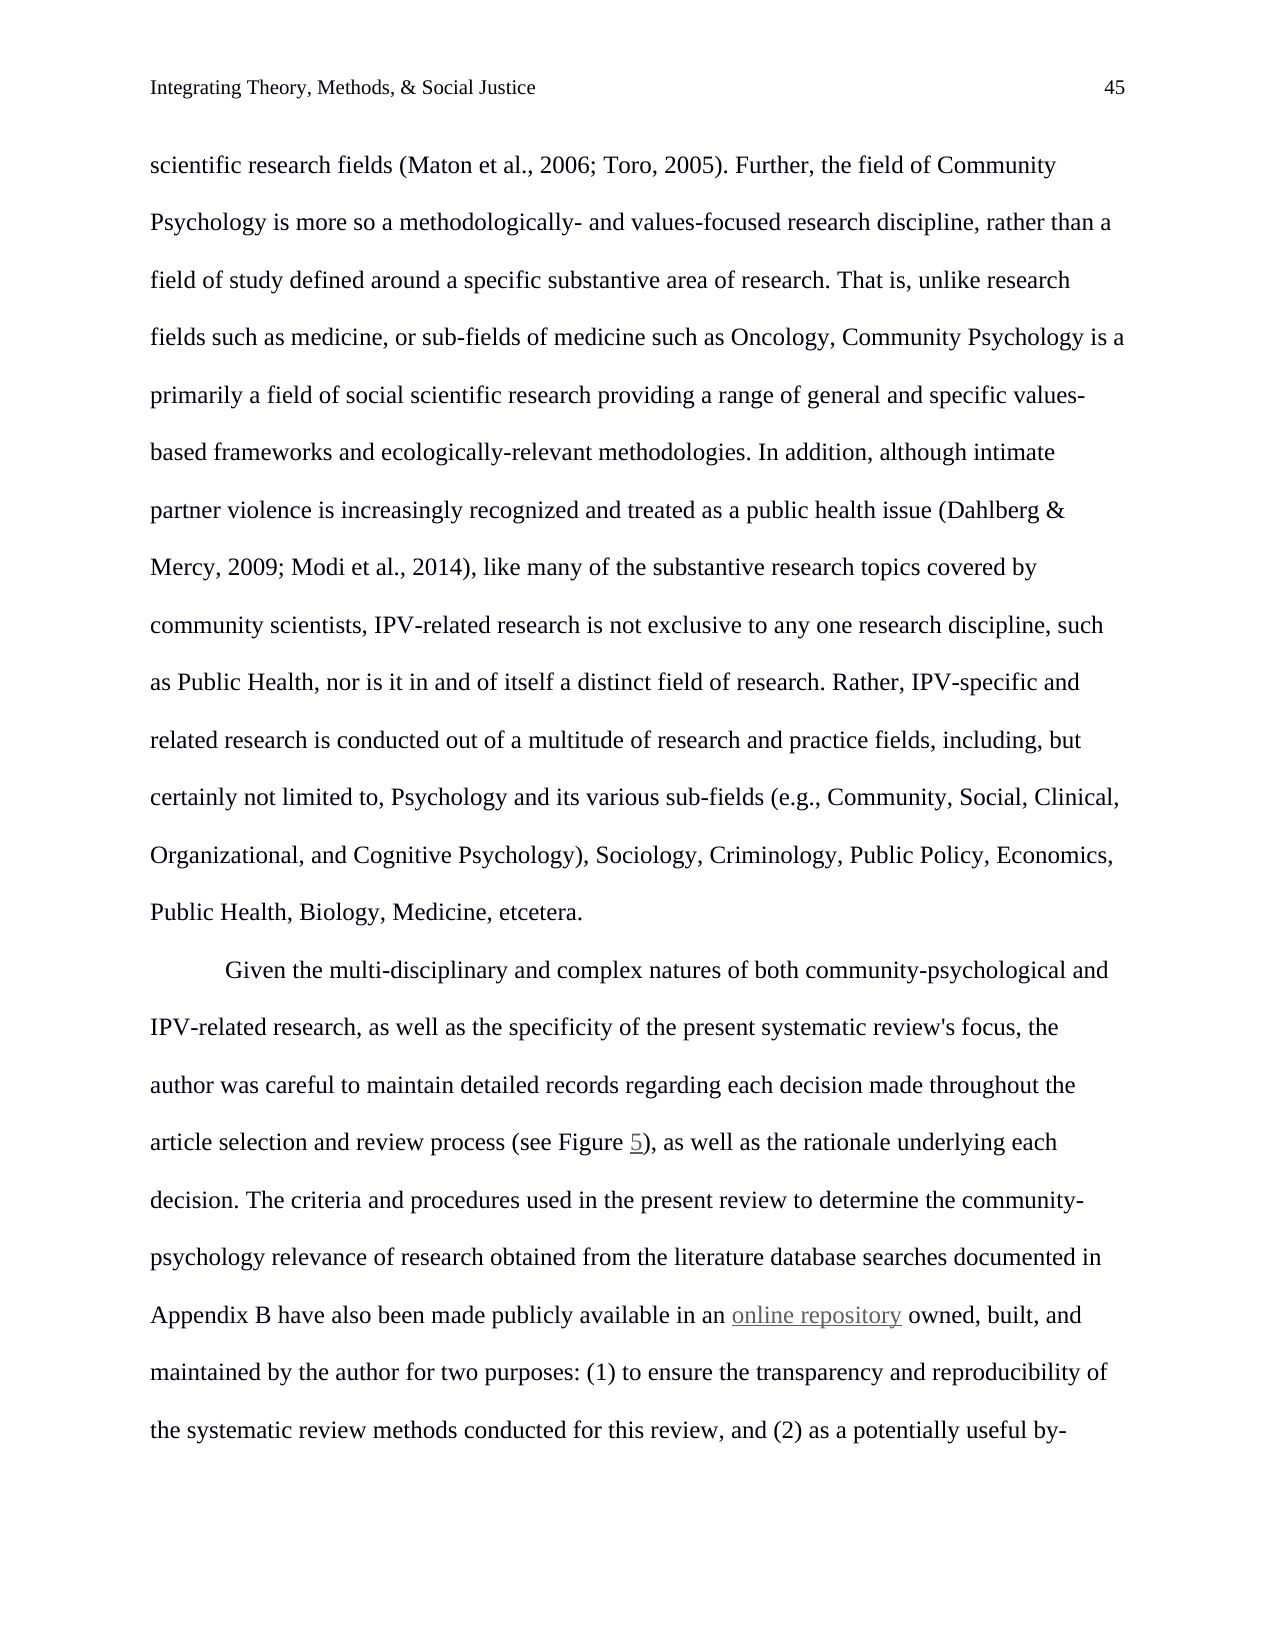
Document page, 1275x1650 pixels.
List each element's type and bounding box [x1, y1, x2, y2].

text [150, 955, 1125, 1444]
text [150, 150, 1125, 926]
